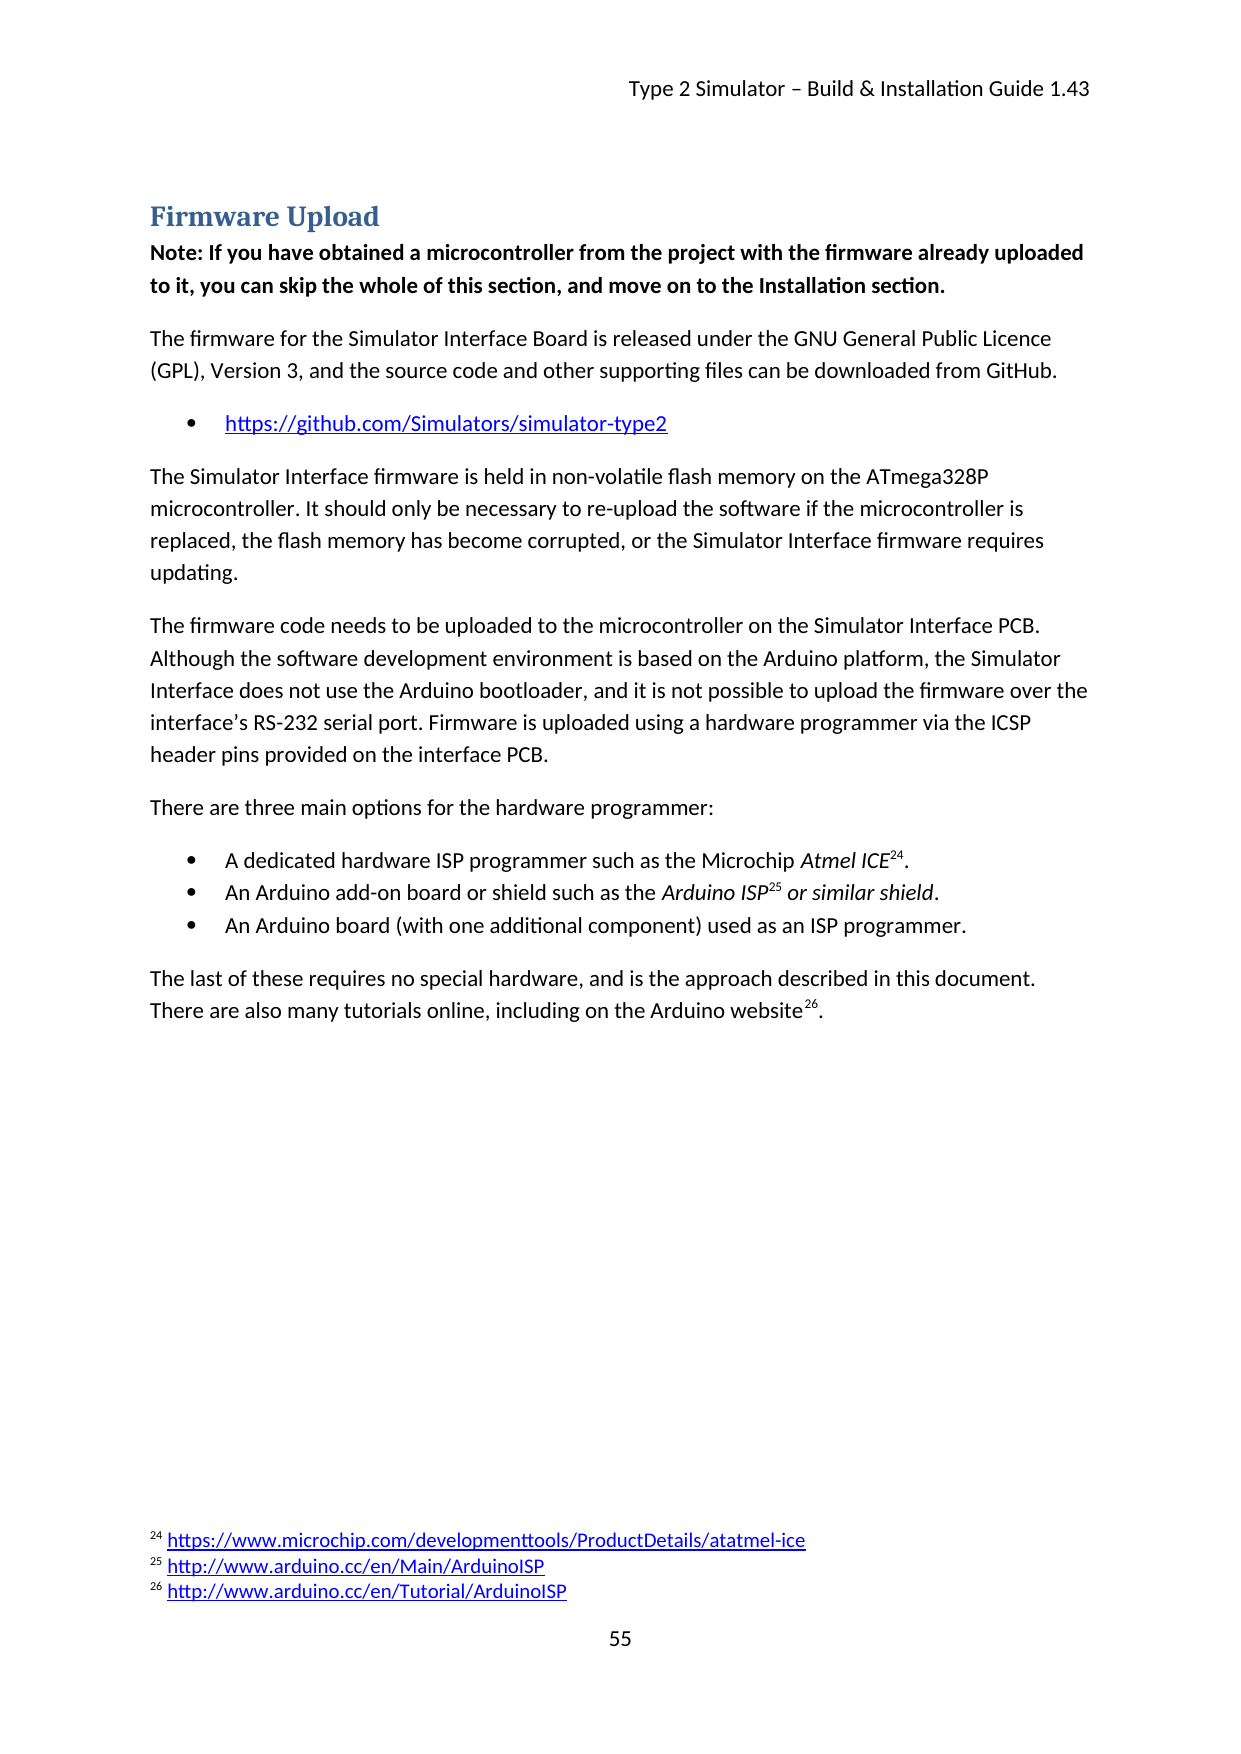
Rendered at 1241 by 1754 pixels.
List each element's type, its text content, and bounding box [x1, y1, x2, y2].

list An Arduino board (with one additional component) used as an ISP programmer. [187, 911, 1090, 939]
text The Simulator Interface firmware is held in non-volatile flash memory on the ATmega328P microcontroller. It should only be necessary to re-upload the software if the microcontroller is replaced, the flash memory has become corrupted, or the Simulator Interface firmware requires updating. [150, 462, 1090, 587]
text Note: If you have obtained a microcontroller from the project with the firmware already uploaded to it, you can skip the whole of this section, and move on to the Installation section. [150, 238, 1090, 299]
text The firmware for the Simulator Interface Board is released under the GNU General Public Licence (GPL), Version 3, and the source code and other supporting files can be downloaded from GitHub. [150, 324, 1090, 384]
list An Arduino add-on board or shield such as the Arduino ISP or similar shield. [187, 878, 1090, 907]
list https://github.com/Simulators/simulator-type2 [187, 409, 1090, 437]
text There are three main options for the hardware programmer: [150, 793, 1090, 821]
text The last of these requires no special hardware, and is the approach described in this document. There are also many tutorials online, including on the Arduino website. [150, 964, 1090, 1024]
subtitle Firmware Upload [150, 200, 1090, 233]
list A dedicated hardware ISP programmer such as the Microchip Atmel ICE. [187, 846, 1090, 874]
text The firmware code needs to be uploaded to the microcontroller on the Simulator Interface PCB. Although the software development environment is based on the Arduino platform, the Simulator Interface does not use the Arduino bootloader, and it is not possible to upload the firmware over the interface’s RS-232 serial port. Firmware is uploaded using a hardware programmer via the ICSP header pins provided on the interface PCB. [150, 612, 1090, 768]
